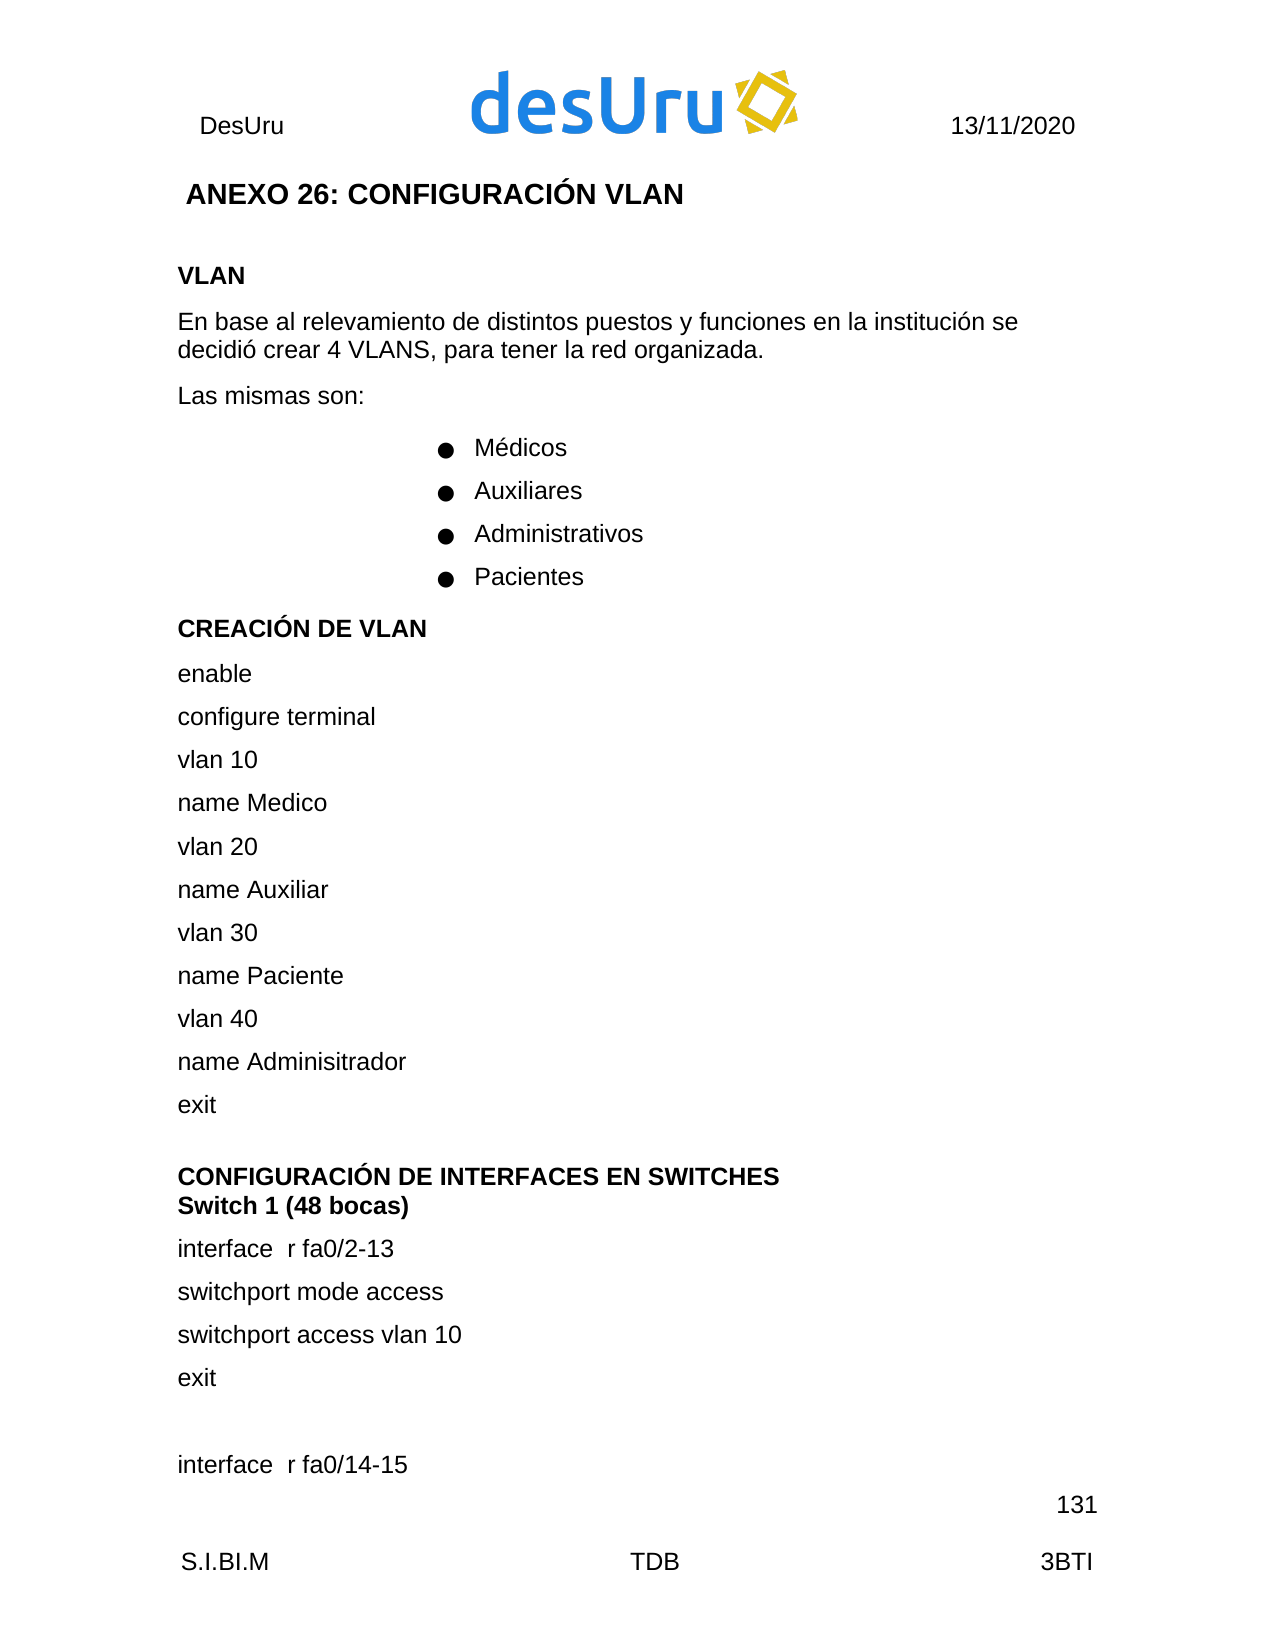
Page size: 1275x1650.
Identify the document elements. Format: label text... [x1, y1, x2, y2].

text vlan 30 [177, 918, 1098, 946]
text vlan 20 [177, 831, 1098, 860]
text exit [177, 1363, 1098, 1392]
text configure terminal [177, 702, 1098, 731]
text interface r fa0/2-13 [177, 1234, 1098, 1263]
text interface r fa0/14-15 [177, 1449, 1098, 1478]
list Auxiliares [437, 469, 1098, 511]
text switchport mode access [177, 1277, 1098, 1306]
text VLAN [177, 261, 1098, 290]
list Médicos [437, 426, 1098, 469]
text Switch 1 (48 bocas) [177, 1191, 1098, 1219]
list Administrativos [437, 511, 1098, 554]
text enable [177, 659, 1098, 688]
text CREACIÓN DE VLAN [177, 613, 1098, 642]
list Pacientes [437, 554, 1098, 597]
text name Paciente [177, 961, 1098, 989]
text ANEXO 26: CONFIGURACIÓN VLAN [177, 177, 1098, 211]
text name Medico [177, 788, 1098, 817]
text exit [177, 1090, 1098, 1119]
text name Auxiliar [177, 874, 1098, 903]
text Las mismas son: [177, 381, 1098, 409]
text name Adminisitrador [177, 1047, 1098, 1076]
text En base al relevamiento de distintos puestos y funciones en la institución se decidió crear 4 VLANS, para tener la red organizada. [177, 306, 1098, 364]
text vlan 10 [177, 745, 1098, 774]
picture [471, 70, 798, 134]
text vlan 40 [177, 1004, 1098, 1033]
text CONFIGURACIÓN DE INTERFACES EN SWITCHES [177, 1162, 1098, 1191]
text switchport access vlan 10 [177, 1320, 1098, 1349]
